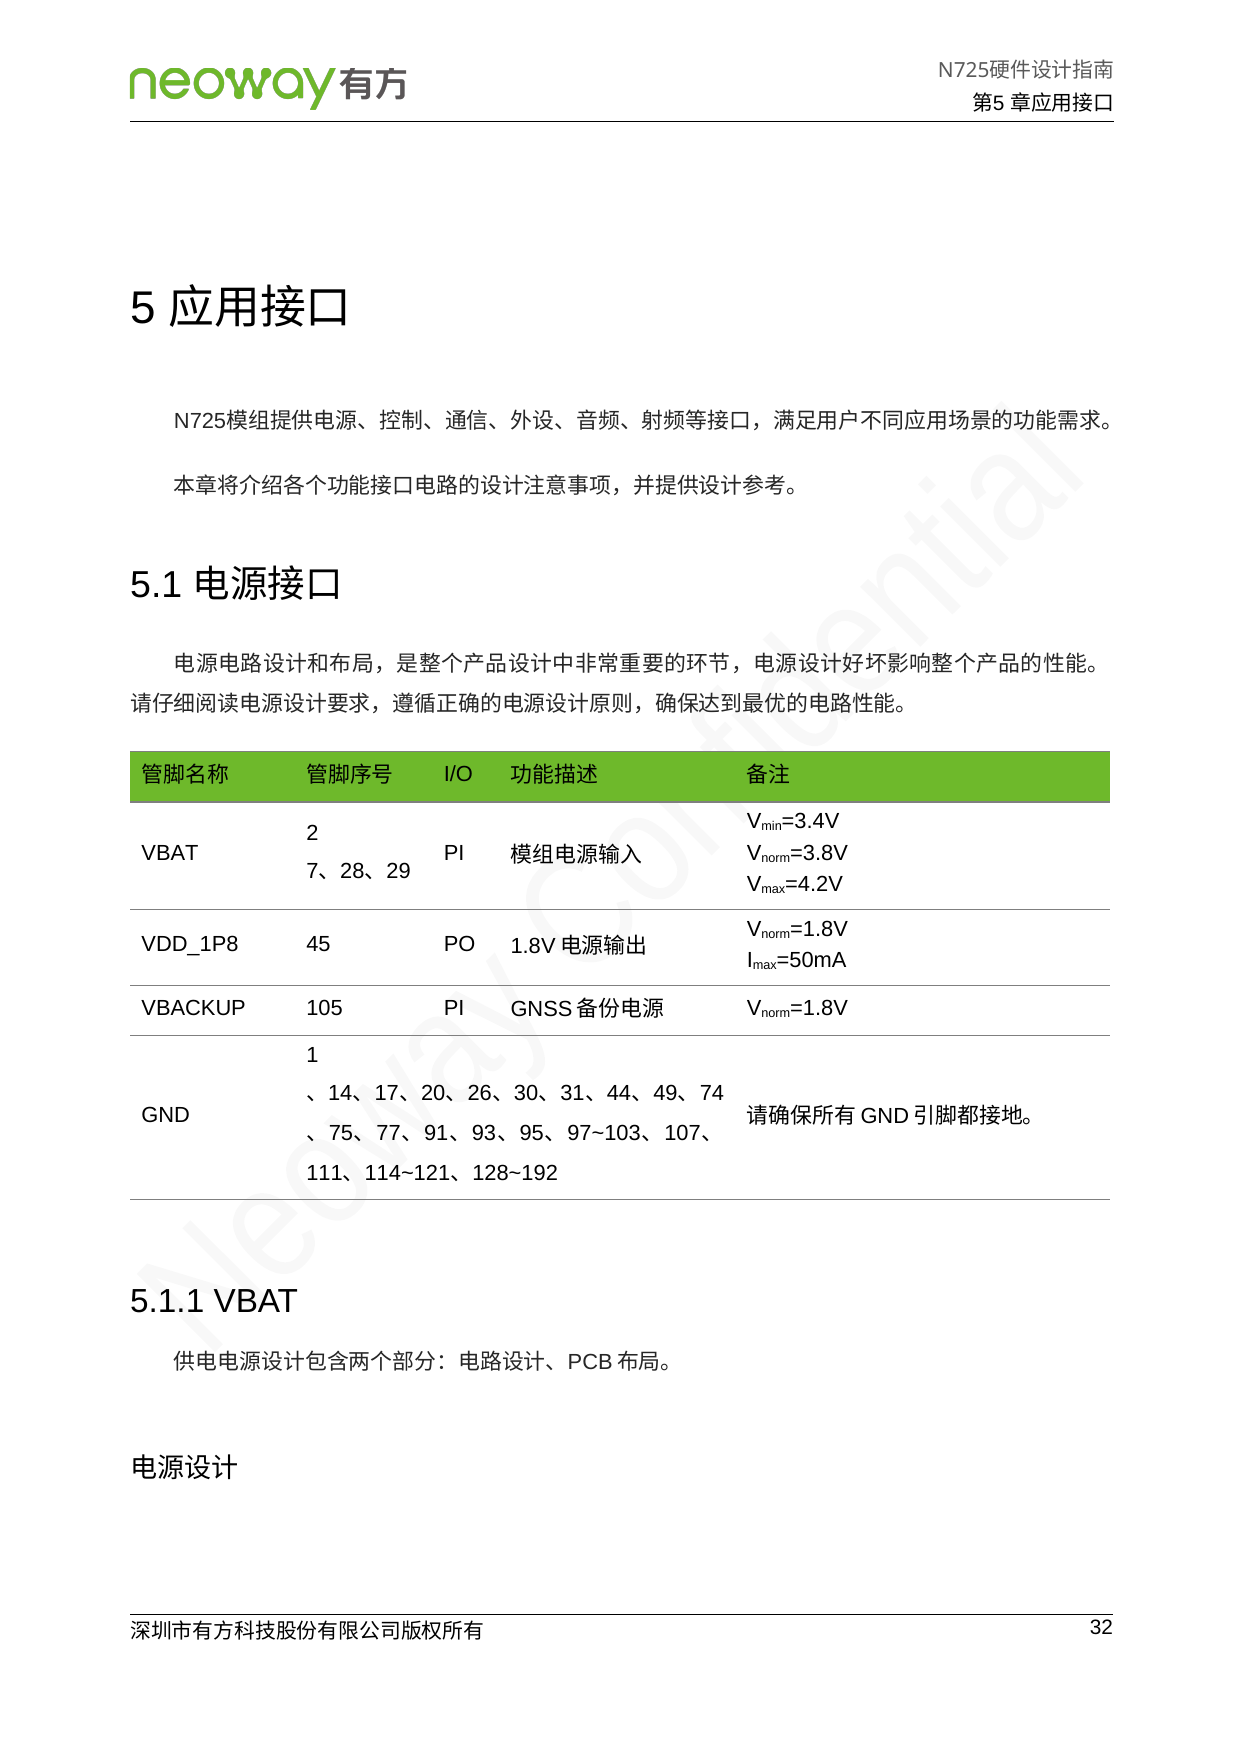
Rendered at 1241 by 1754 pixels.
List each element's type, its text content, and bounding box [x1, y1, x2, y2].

table_header 备注 [735, 752, 1110, 801]
subtitle VBAT [130, 1281, 1110, 1319]
table_cell VDD_1P8 [130, 910, 295, 984]
table_cell 27、28、29 [295, 803, 432, 909]
table_cell 1.8V电源输出 [499, 910, 735, 984]
table_cell Vnorm=1.8V Imax=50mA [735, 910, 1110, 984]
table_cell VBAT [130, 803, 295, 909]
text 本章将介绍各个功能接口电路的设计注意事项，并提供设计参考。 [130, 468, 1110, 500]
table_header 功能描述 [499, 752, 735, 801]
text 供电电源设计包含两个部分：电路设计、PCB布局。 [130, 1344, 1110, 1376]
text 电源设计 [130, 1446, 1110, 1486]
table_cell 1、14、17、20、26、30、31、44、49、74、75、77、91、93、95、97~103、107、111、114~121、128~192 [295, 1036, 735, 1198]
text 模组提供电源、控制、通信、外设、音频、射频等接口，满足用户不同应用场景的功能需求。 [130, 403, 1110, 435]
table_cell 105 [295, 986, 432, 1035]
text 电源电路设计和布局，是整个产品设计中非常重要的环节，电源设计好坏影响整个产品的性能。请仔细阅读电源设计要求，遵循正确的电源设计原则，确保达到最优的电路性能。 [130, 646, 1110, 718]
table_cell Vnorm=1.8V [735, 986, 1110, 1035]
table_cell Vmin=3.4V Vnorm=3.8V Vmax=4.2V [735, 803, 1110, 909]
table_cell GNSS备份电源 [499, 986, 735, 1035]
table_cell PI [432, 803, 499, 909]
table_cell PI [432, 986, 499, 1035]
table_cell GND [130, 1036, 295, 1198]
subtitle 应用接口 [130, 271, 1110, 337]
table_cell 请确保所有GND引脚都接地。 [735, 1036, 1110, 1198]
table_header 管脚序号 [295, 752, 432, 801]
table_cell PO [432, 910, 499, 984]
table_cell VBACKUP [130, 986, 295, 1035]
table_header I/O [432, 752, 499, 801]
picture [129, 68, 407, 110]
table_cell 45 [295, 910, 432, 984]
table_header 管脚名称 [130, 752, 295, 801]
subtitle 电源接口 [130, 558, 1110, 609]
table_cell 模组电源输入 [499, 803, 735, 909]
